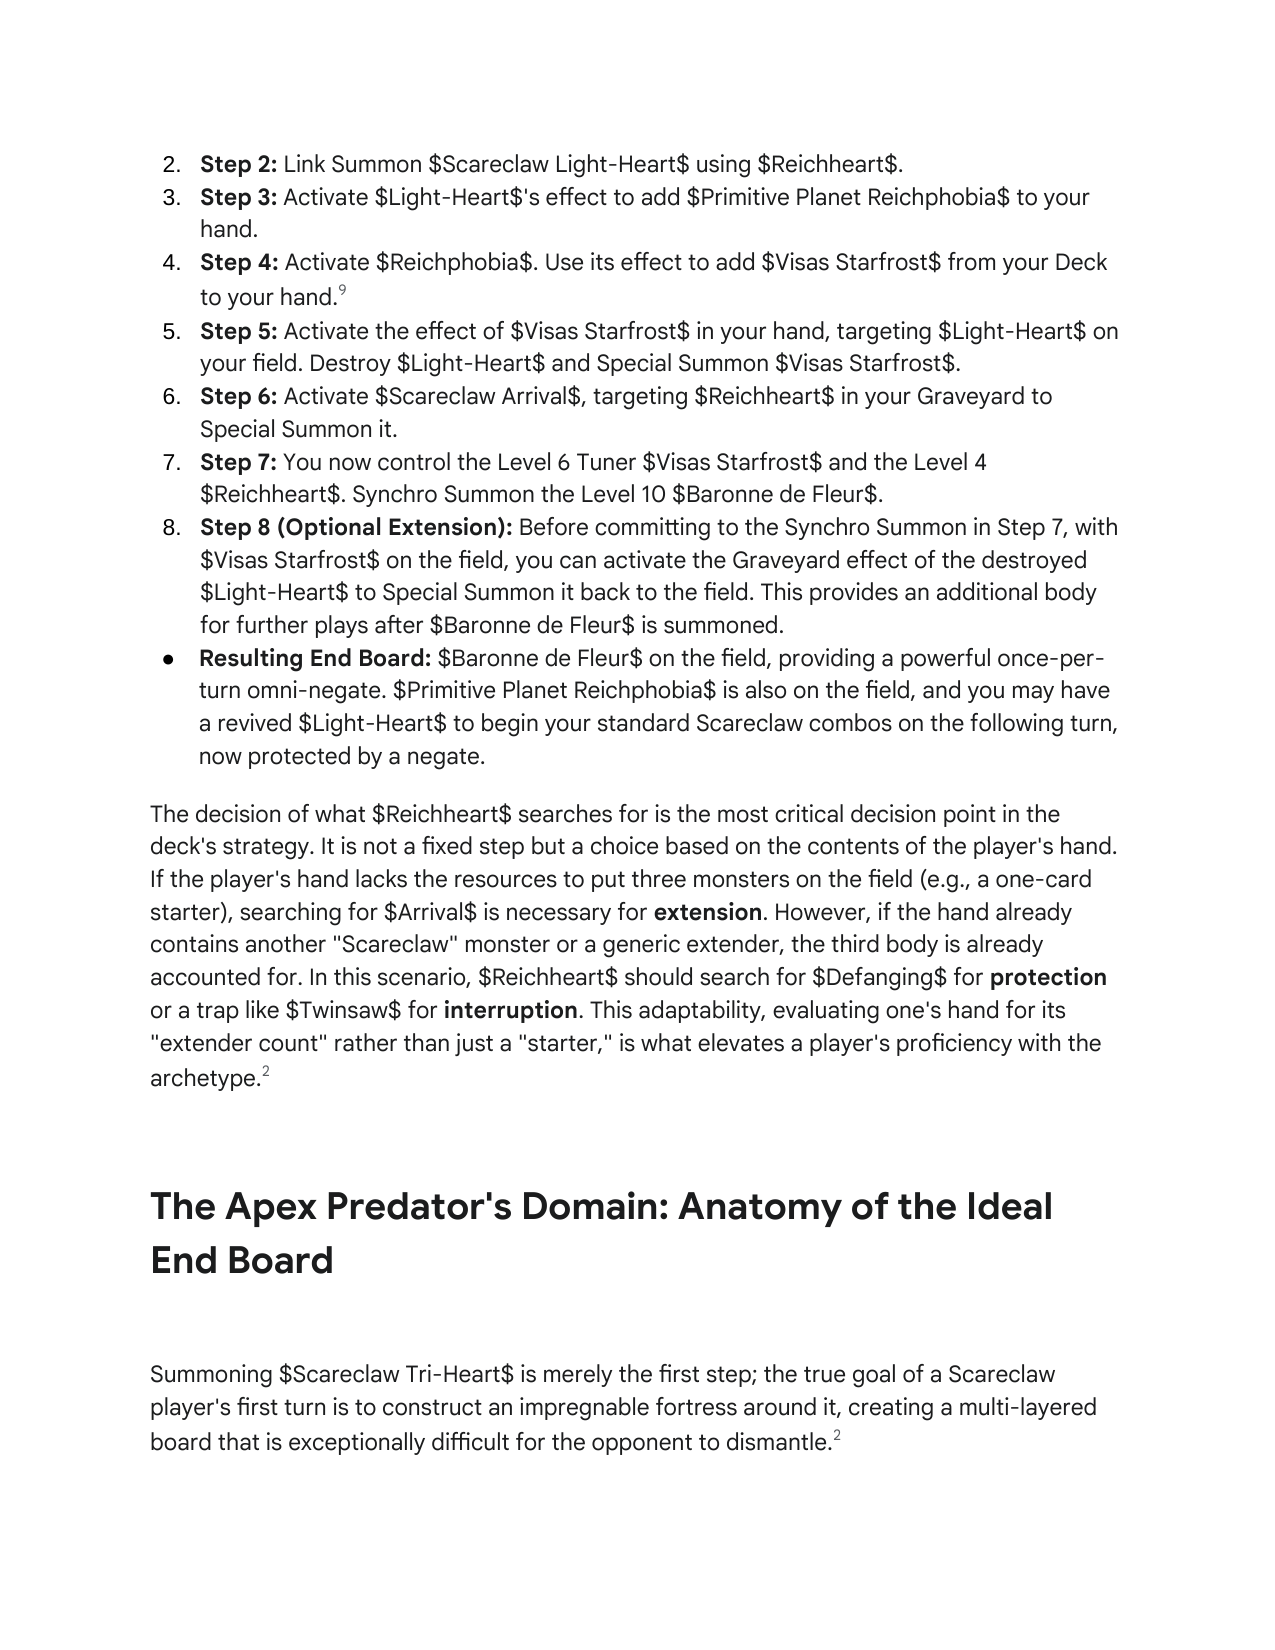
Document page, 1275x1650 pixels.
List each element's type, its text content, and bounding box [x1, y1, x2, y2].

list Step 4: Activate $Reichphobia$. Use its effect to add $Visas Starfrost$ from your Deck to your hand.9 [162, 248, 1125, 313]
list Step 3: Activate $Light-Heart$'s effect to add $Primitive Planet Reichphobia$ to your hand. [162, 183, 1125, 244]
list Step 2: Link Summon $Scareclaw Light-Heart$ using $Reichheart$. [162, 150, 1125, 179]
list Step 5: Activate the effect of $Visas Starfrost$ in your hand, targeting $Light-Heart$ on your field. Destroy $Light-Heart$ and Special Summon $Visas Starfrost$. [162, 317, 1125, 378]
list Step 7: You now control the Level 6 Tuner $Visas Starfrost$ and the Level 4 $Reichheart$. Synchro Summon the Level 10 $Baronne de Fleur$. [162, 448, 1125, 509]
list Step 8 (Optional Extension): Before committing to the Synchro Summon in Step 7, with $Visas Starfrost$ on the field, you can activate the Graveyard effect of the destroyed $Light-Heart$ to Special Summon it back to the field. This provides an additional body for further plays after $Baronne de Fleur$ is summoned. [162, 513, 1125, 640]
text The decision of what $Reichheart$ searches for is the most critical decision point in the deck's strategy. It is not a fixed step but a choice based on the contents of the player's hand. If the player's hand lacks the resources to put three monsters on the field (e.g., a one-card starter), searching for $Arrival$ is necessary for extension. However, if the hand already contains another "Scareclaw" monster or a generic extender, the third body is already accounted for. In this scenario, $Reichheart$ should search for $Defanging$ for protection or a trap like $Twinsaw$ for interruption. This adaptability, evaluating one's hand for its "extender count" rather than just a "starter," is what elevates a player's proficiency with the archetype.2 [150, 800, 1125, 1093]
subtitle The Apex Predator's Domain: Anatomy of the Ideal End Board [150, 1183, 1125, 1284]
text Summoning $Scareclaw Tri-Heart$ is merely the first step; the true goal of a Scareclaw player's first turn is to construct an impregnable fortress around it, creating a multi-layered board that is exceptionally difficult for the opponent to dismantle.2 [150, 1361, 1125, 1458]
list Step 6: Activate $Scareclaw Arrival$, targeting $Reichheart$ in your Graveyard to Special Summon it. [162, 382, 1125, 444]
list Resulting End Board: $Baronne de Fleur$ on the field, providing a powerful once-per-turn omni-negate. $Primitive Planet Reichphobia$ is also on the field, and you may have a revived $Light-Heart$ to begin your standard Scareclaw combos on the following turn, now protected by a negate. [161, 644, 1125, 771]
